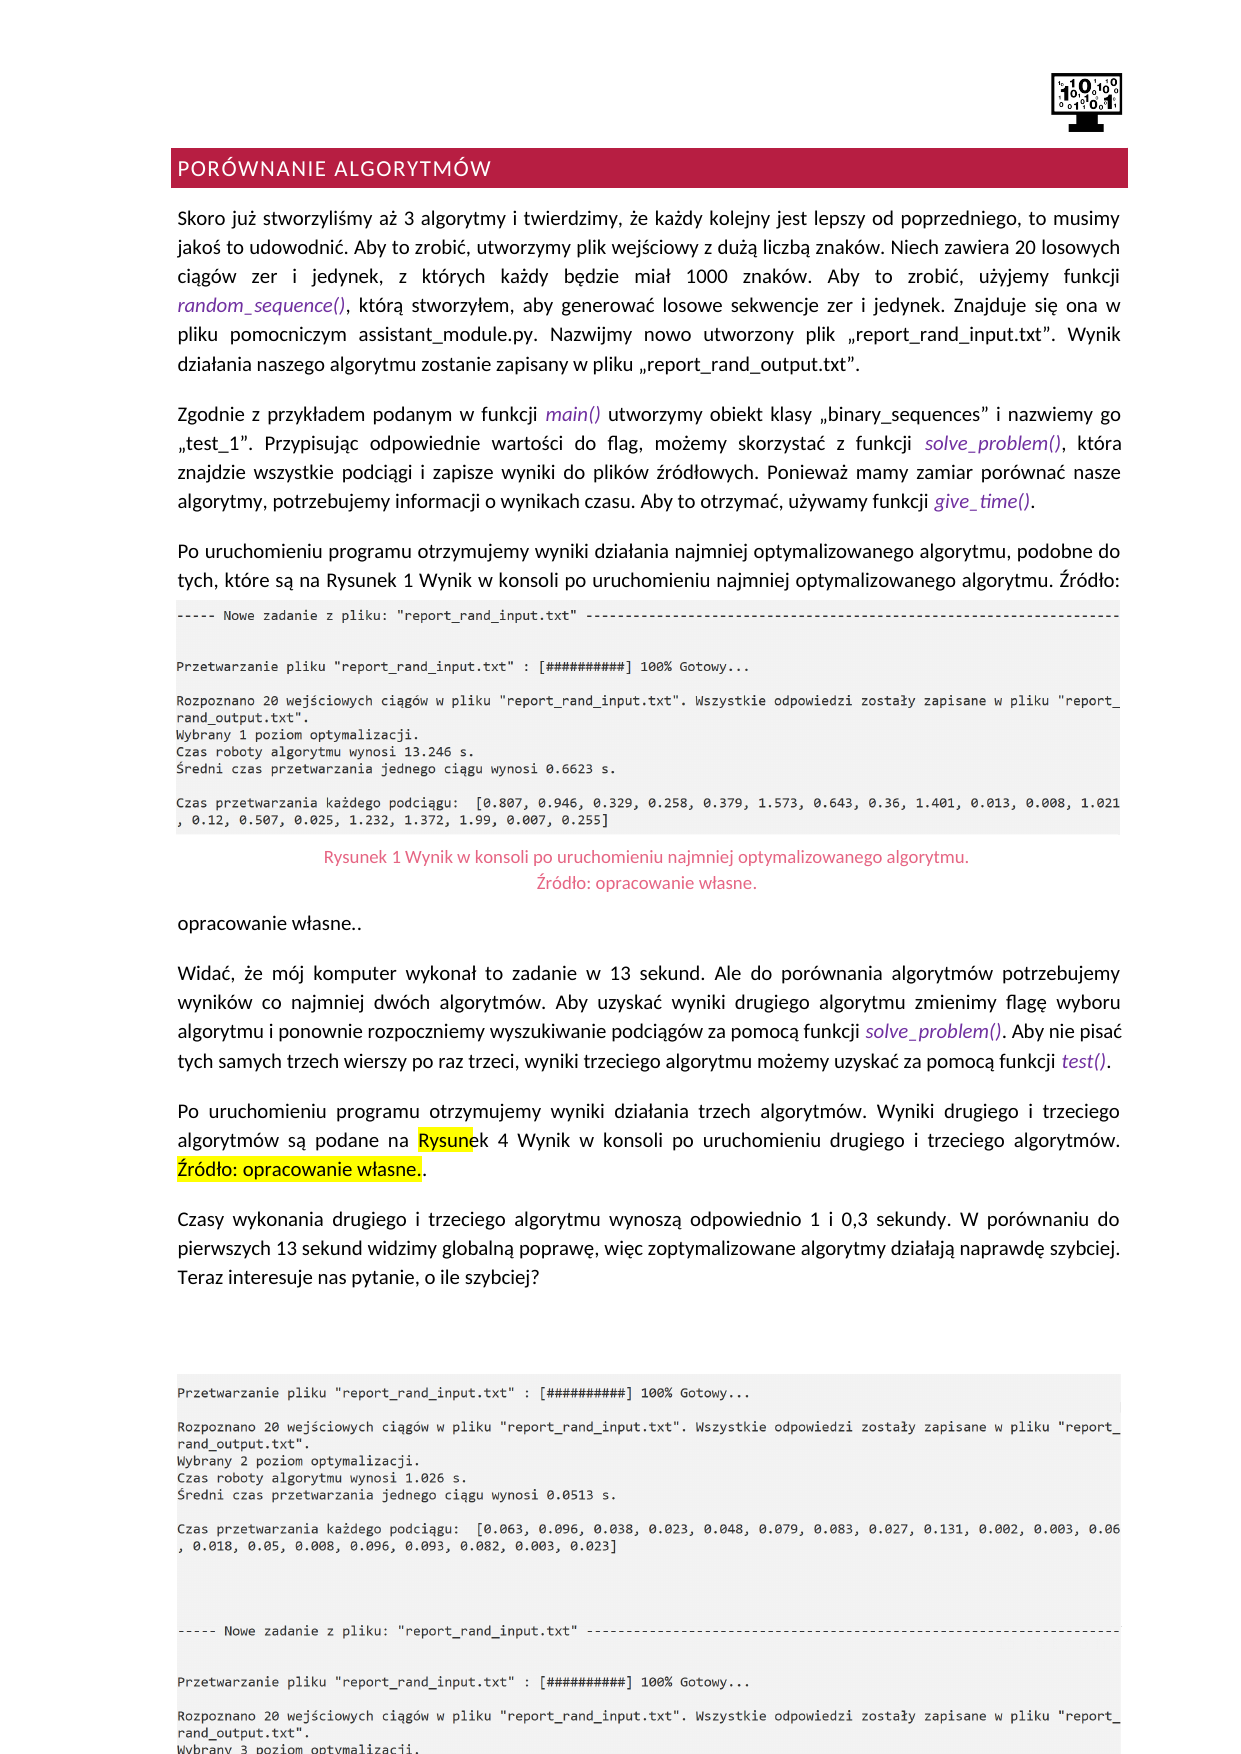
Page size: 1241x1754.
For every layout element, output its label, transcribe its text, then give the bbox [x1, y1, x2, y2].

text Widać, że mój komputer wykonał to zadanie w 13 sekund. Ale do porównania algorytmów potrzebujemy wyników co najmniej dwóch algorytmów. Aby uzyskać wyniki drugiego algorytmu zmienimy flagę wyboru algorytmu i ponownie rozpoczniemy wyszukiwanie podciągów za pomocą funkcji solve_problem(). Aby nie pisać tych samych trzech wierszy po raz trzeci, wyniki trzeciego algorytmu możemy uzyskać za pomocą funkcji test(). [177, 960, 1122, 1073]
text Zgodnie z przykładem podanym w funkcji main() utworzymy obiekt klasy „binary_sequences” i nazwiemy go „test_1”. Przypisując odpowiednie wartości do flag, możemy skorzystać z funkcji solve_problem(), która znajdzie wszystkie podciągi i zapisze wyniki do plików źródłowych. Ponieważ mamy zamiar porównać nasze algorytmy, potrzebujemy informacji o wynikach czasu. Aby to otrzymać, używamy funkcji give_time(). [177, 401, 1122, 514]
text Skoro już stworzyliśmy aż 3 algorytmy i twierdzimy, że każdy kolejny jest lepszy od poprzedniego, to musimy jakoś to udowodnić. Aby to zrobić, utworzymy plik wejściowy z dużą liczbą znaków. Niech zawiera 20 losowych ciągów zer i jedynek, z których każdy będzie miał 1000 znaków. Aby to zrobić, użyjemy funkcji random_sequence(), którą stworzyłem, aby generować losowe sekwencje zer i jedynek. Znajduje się ona w pliku pomocniczym assistant_module.py. Nazwijmy nowo utworzony plik „report_rand_input.txt”. Wynik działania naszego algorytmu zostanie zapisany w pliku „report_rand_output.txt”. [177, 205, 1122, 376]
picture [177, 1374, 1121, 1754]
picture [176, 600, 1120, 835]
subtitle Porównanie algorytmów [177, 154, 1122, 182]
text Czasy wykonania drugiego i trzeciego algorytmu wynoszą odpowiednio 1 i 0,3 sekundy. W porównaniu do pierwszych 13 sekund widzimy globalną poprawę, więc zoptymalizowane algorytmy działają naprawdę szybciej. Teraz interesuje nas pytanie, o ile szybciej? [177, 1206, 1122, 1290]
picture [1051, 73, 1123, 132]
